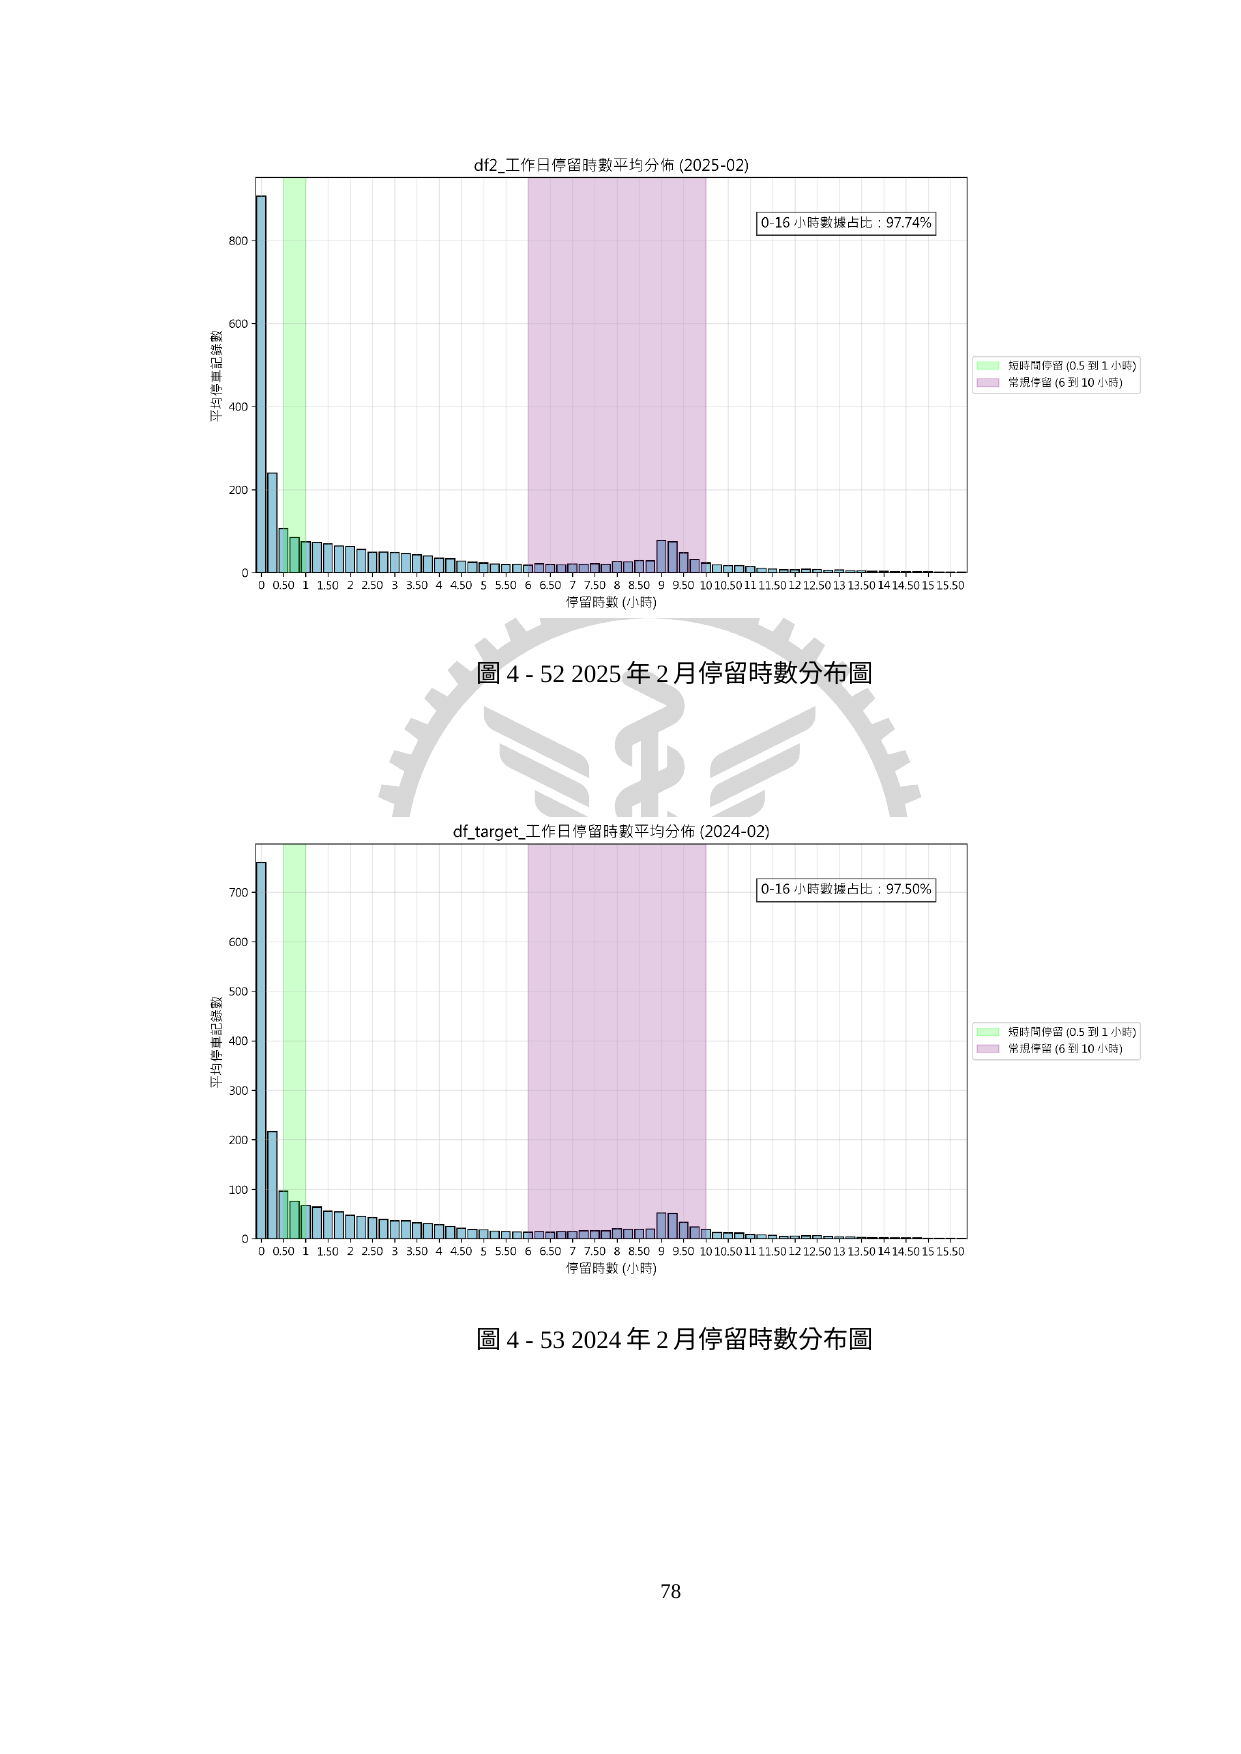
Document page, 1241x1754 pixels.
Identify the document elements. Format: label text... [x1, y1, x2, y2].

text 圖 4 - 52 2025年2月停留時數分布圖 [202, 652, 1097, 690]
picture [202, 817, 1148, 1284]
text 圖 4 - 53 2024年2月停留時數分布圖 [202, 1319, 1097, 1356]
picture [202, 150, 1148, 618]
